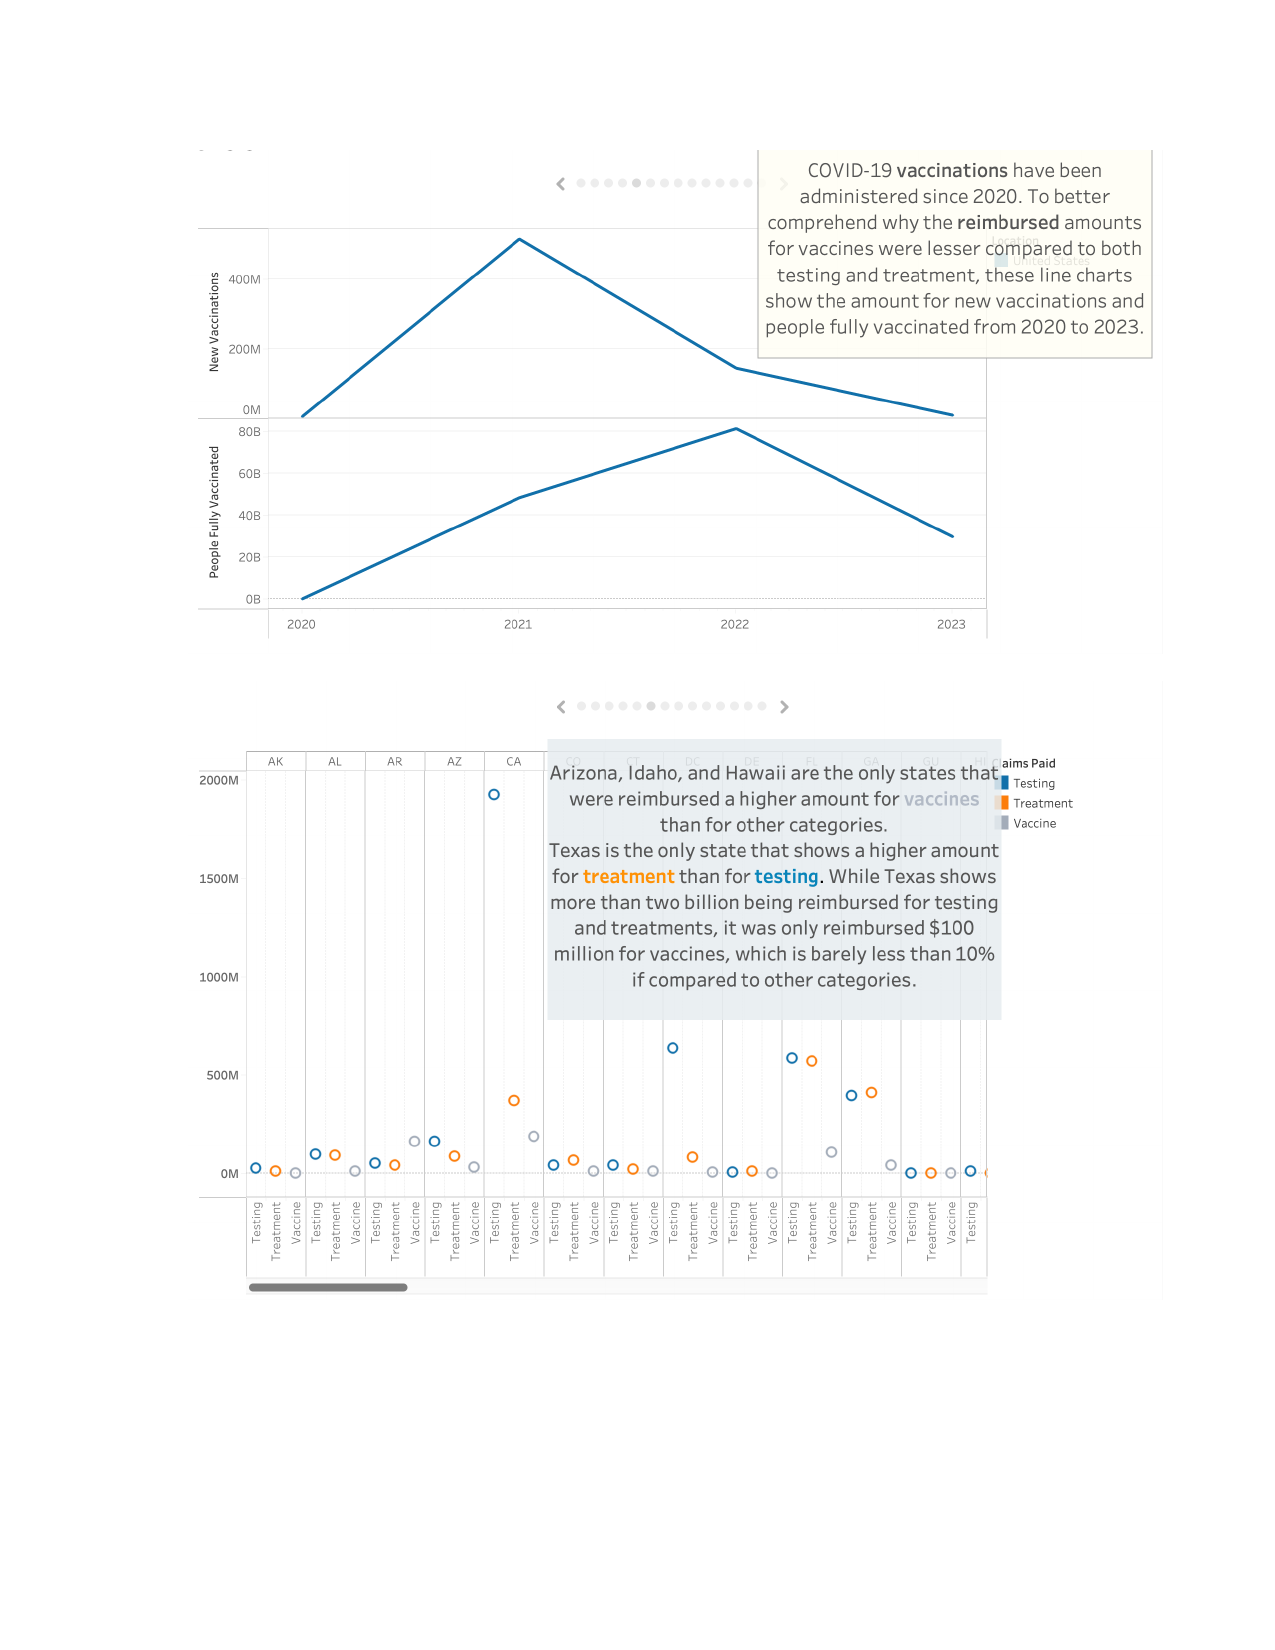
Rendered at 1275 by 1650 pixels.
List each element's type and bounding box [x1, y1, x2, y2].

picture [187, 681, 1163, 1300]
picture [187, 150, 1163, 654]
